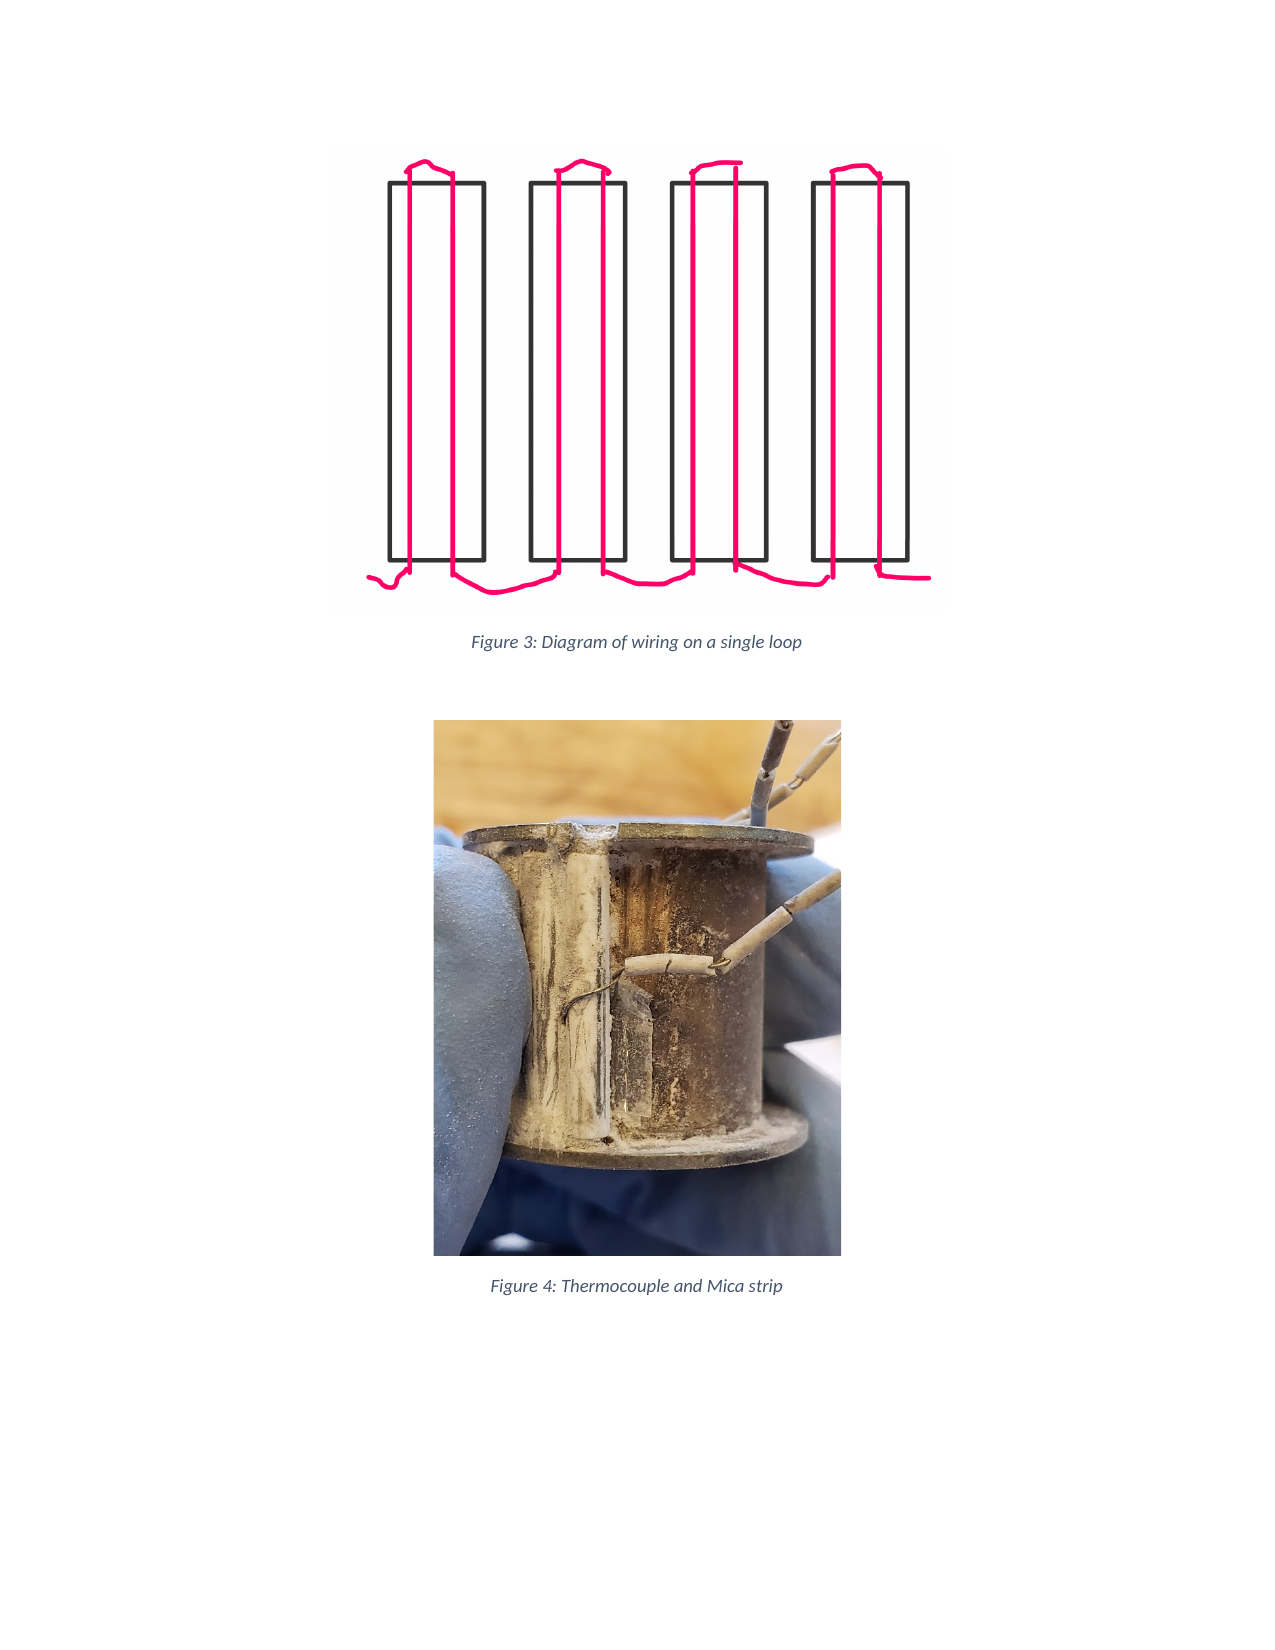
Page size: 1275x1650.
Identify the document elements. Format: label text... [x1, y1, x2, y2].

picture [327, 150, 948, 612]
picture [433, 720, 842, 1256]
text Figure 3: Diagram of wiring on a single loop [150, 630, 1125, 653]
text Figure 4: Thermocouple and Mica strip [150, 1274, 1125, 1297]
